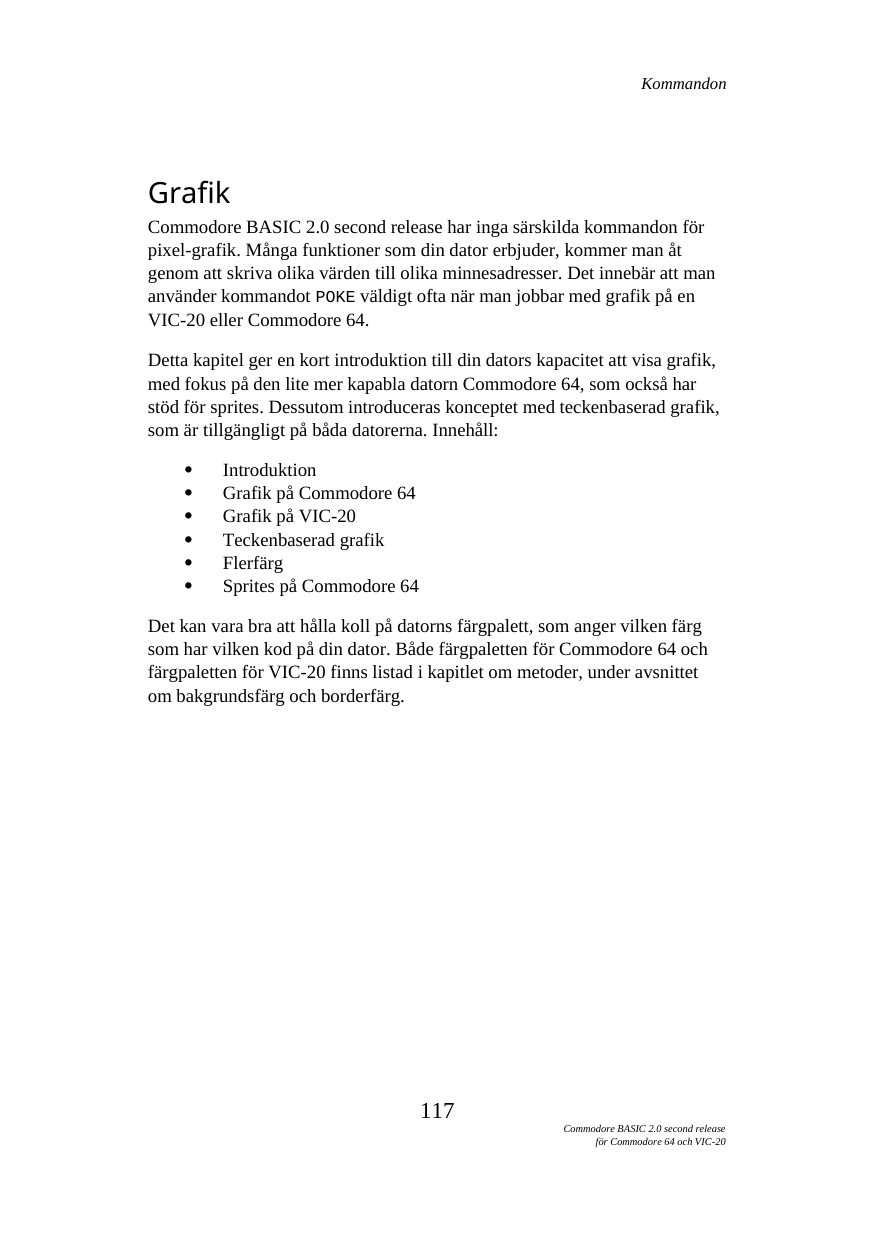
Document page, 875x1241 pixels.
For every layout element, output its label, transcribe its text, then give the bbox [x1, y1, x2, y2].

text Det kan vara bra att hålla koll på datorns färgpalett, som anger vilken färg som har vilken kod på din dator. Både färgpaletten för Commodore 64 och färgpaletten för VIC-20 finns listad i kapitlet om metoder, under avsnittet om bakgrundsfärg och borderfärg. [148, 615, 726, 706]
list Grafik på Commodore 64 [185, 482, 726, 504]
list Teckenbaserad grafik [185, 528, 726, 550]
text Detta kapitel ger en kort introduktion till din dators kapacitet att visa grafik, med fokus på den lite mer kapabla datorn Commodore 64, som också har stöd för sprites. Dessutom introduceras konceptet med teckenbaserad grafik, som är tillgängligt på båda datorerna. Innehåll: [148, 349, 726, 441]
text Commodore BASIC 2.0 second release har inga särskilda kommandon för pixel-grafik. Många funktioner som din dator erbjuder, kommer man åt genom att skriva olika värden till olika minnesadresser. Det innebär att man använder kommandot POKE väldigt ofta när man jobbar med grafik på en VIC-20 eller Commodore 64. [148, 216, 726, 331]
subtitle Grafik [148, 173, 726, 212]
list Sprites på Commodore 64 [185, 575, 726, 597]
list Flerfärg [185, 552, 726, 573]
list Grafik på VIC-20 [185, 505, 726, 527]
list Introduktion [185, 459, 726, 480]
